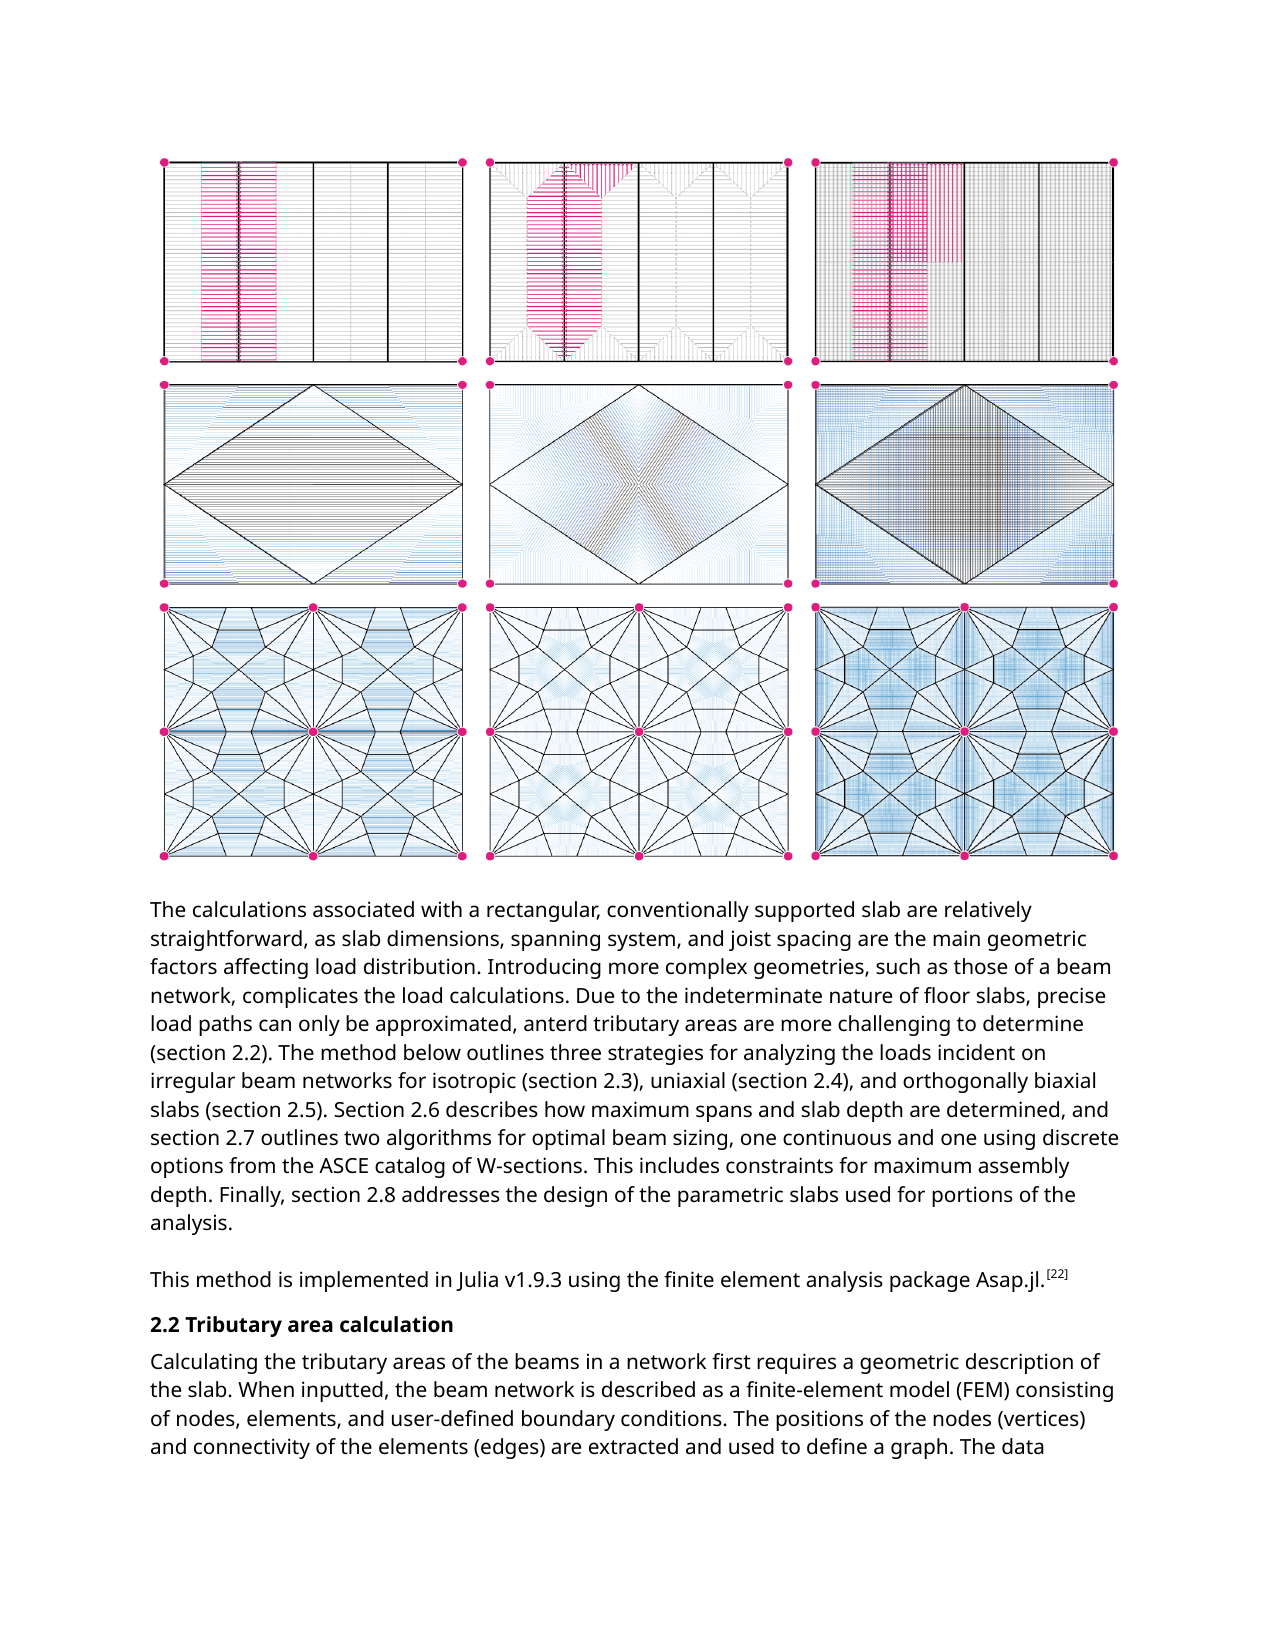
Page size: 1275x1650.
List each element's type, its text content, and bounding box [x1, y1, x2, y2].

subtitle 2.2 Tributary area calculation [150, 1310, 1125, 1339]
text The calculations associated with a rectangular, conventionally supported slab are relatively straightforward, as slab dimensions, spanning system, and joist spacing are the main geometric factors affecting load distribution. Introducing more complex geometries, such as those of a beam network, complicates the load calculations. Due to the indeterminate nature of floor slabs, precise load paths can only be approximated, anterd tributary areas are more challenging to determine (section 2.2). The method below outlines three strategies for analyzing the loads incident on irregular beam networks for isotropic (section 2.3), uniaxial (section 2.4), and orthogonally biaxial slabs (section 2.5). Section 2.6 describes how maximum spans and slab depth are determined, and section 2.7 outlines two algorithms for optimal beam sizing, one continuous and one using discrete options from the ASCE catalog of W-sections. This includes constraints for maximum assembly depth. Finally, section 2.8 addresses the design of the parametric slabs used for portions of the analysis. [150, 896, 1125, 1237]
text This method is implemented in Julia v1.9.3 using the finite element analysis package Asap.jl.[22] [150, 1265, 1125, 1294]
picture [150, 150, 1125, 868]
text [150, 1347, 1125, 1461]
